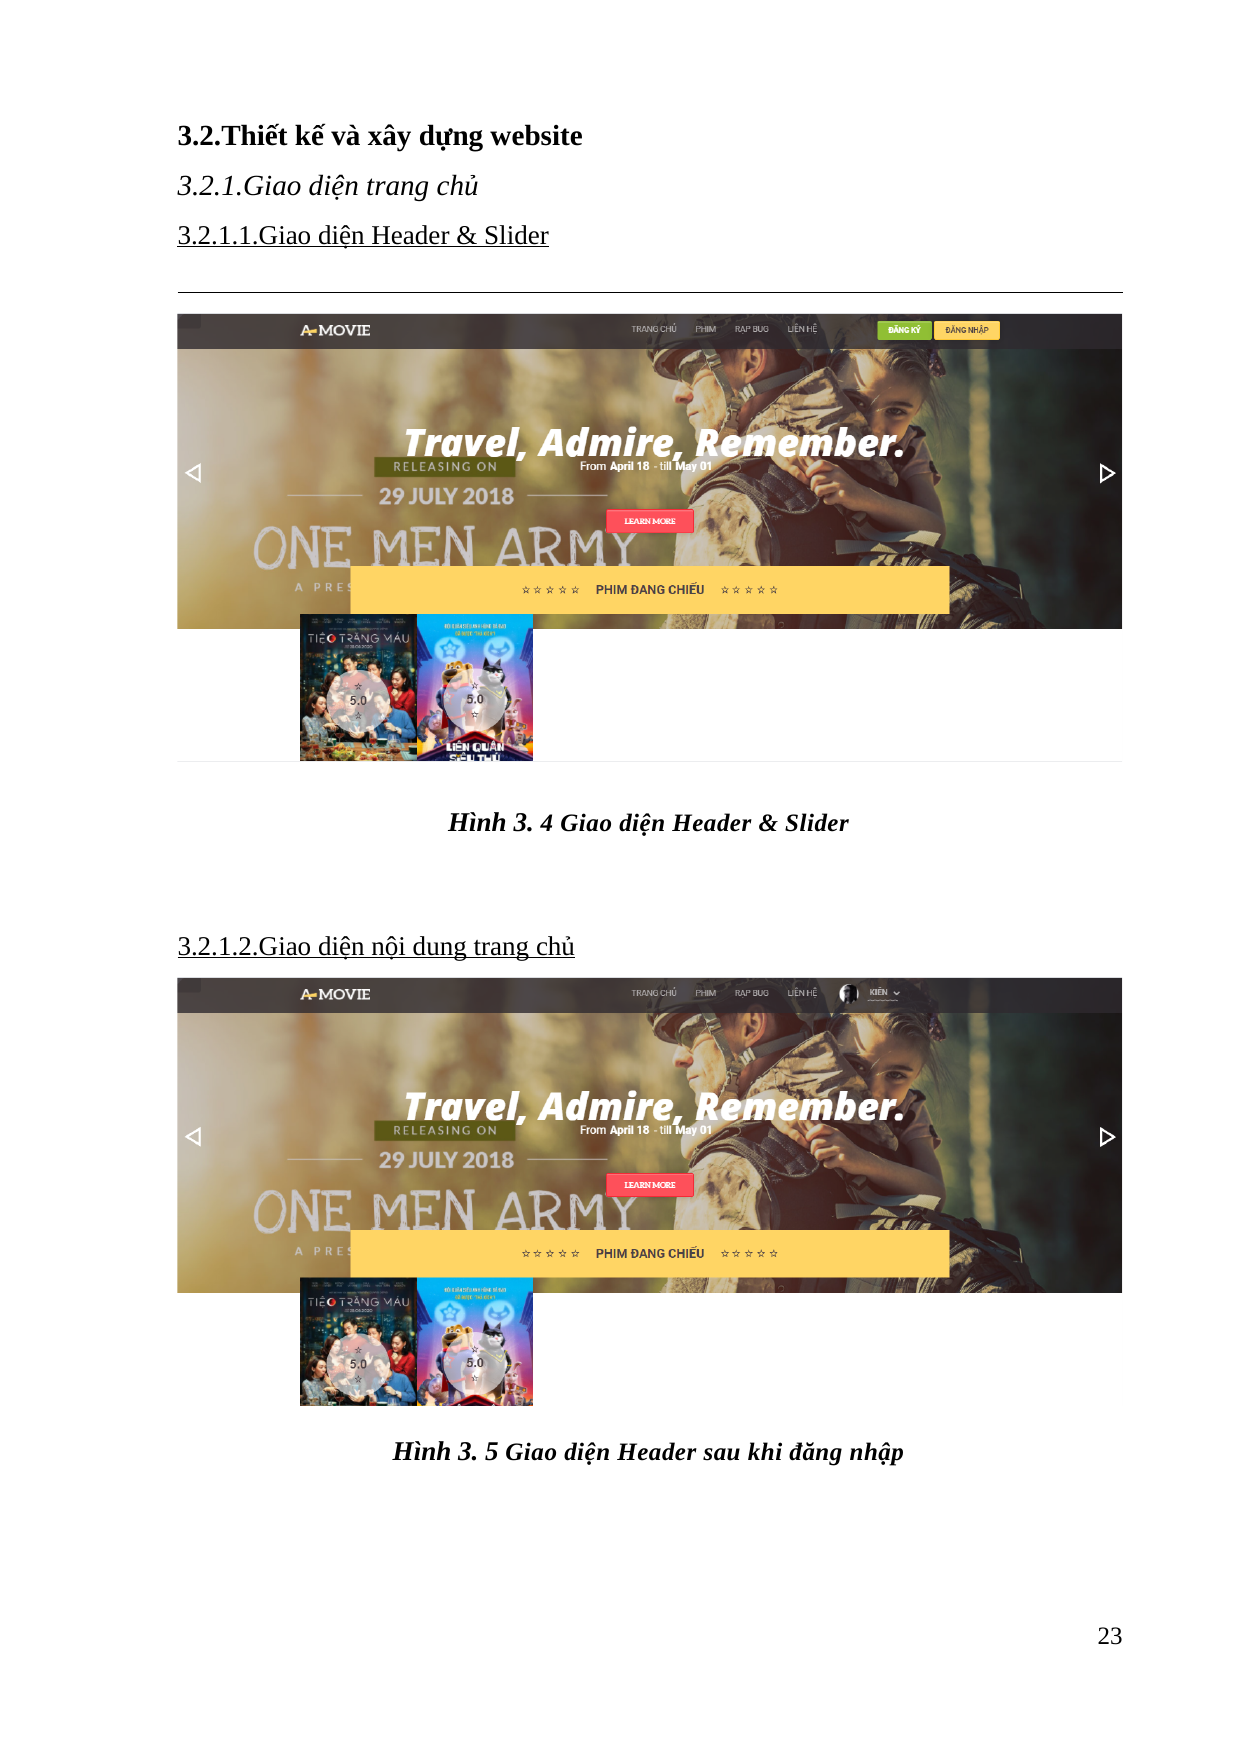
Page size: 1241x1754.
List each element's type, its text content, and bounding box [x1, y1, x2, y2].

text Hình 3. 4 Giao diện Header & Slider [177, 806, 1122, 838]
subtitle 3.2.Thiết kế và xây dựng website [177, 118, 1122, 152]
subtitle 3.2.1.2.Giao diện nội dung trang chủ [177, 929, 1122, 961]
picture [177, 312, 1123, 762]
subtitle 3.2.1.Giao diện trang chủ [177, 168, 1122, 202]
picture [177, 976, 1123, 1406]
text Hình 3. 5 Giao diện Header sau khi đăng nhập [177, 1435, 1122, 1466]
subtitle 3.2.1.1.Giao diện Header & Slider [177, 219, 1122, 250]
